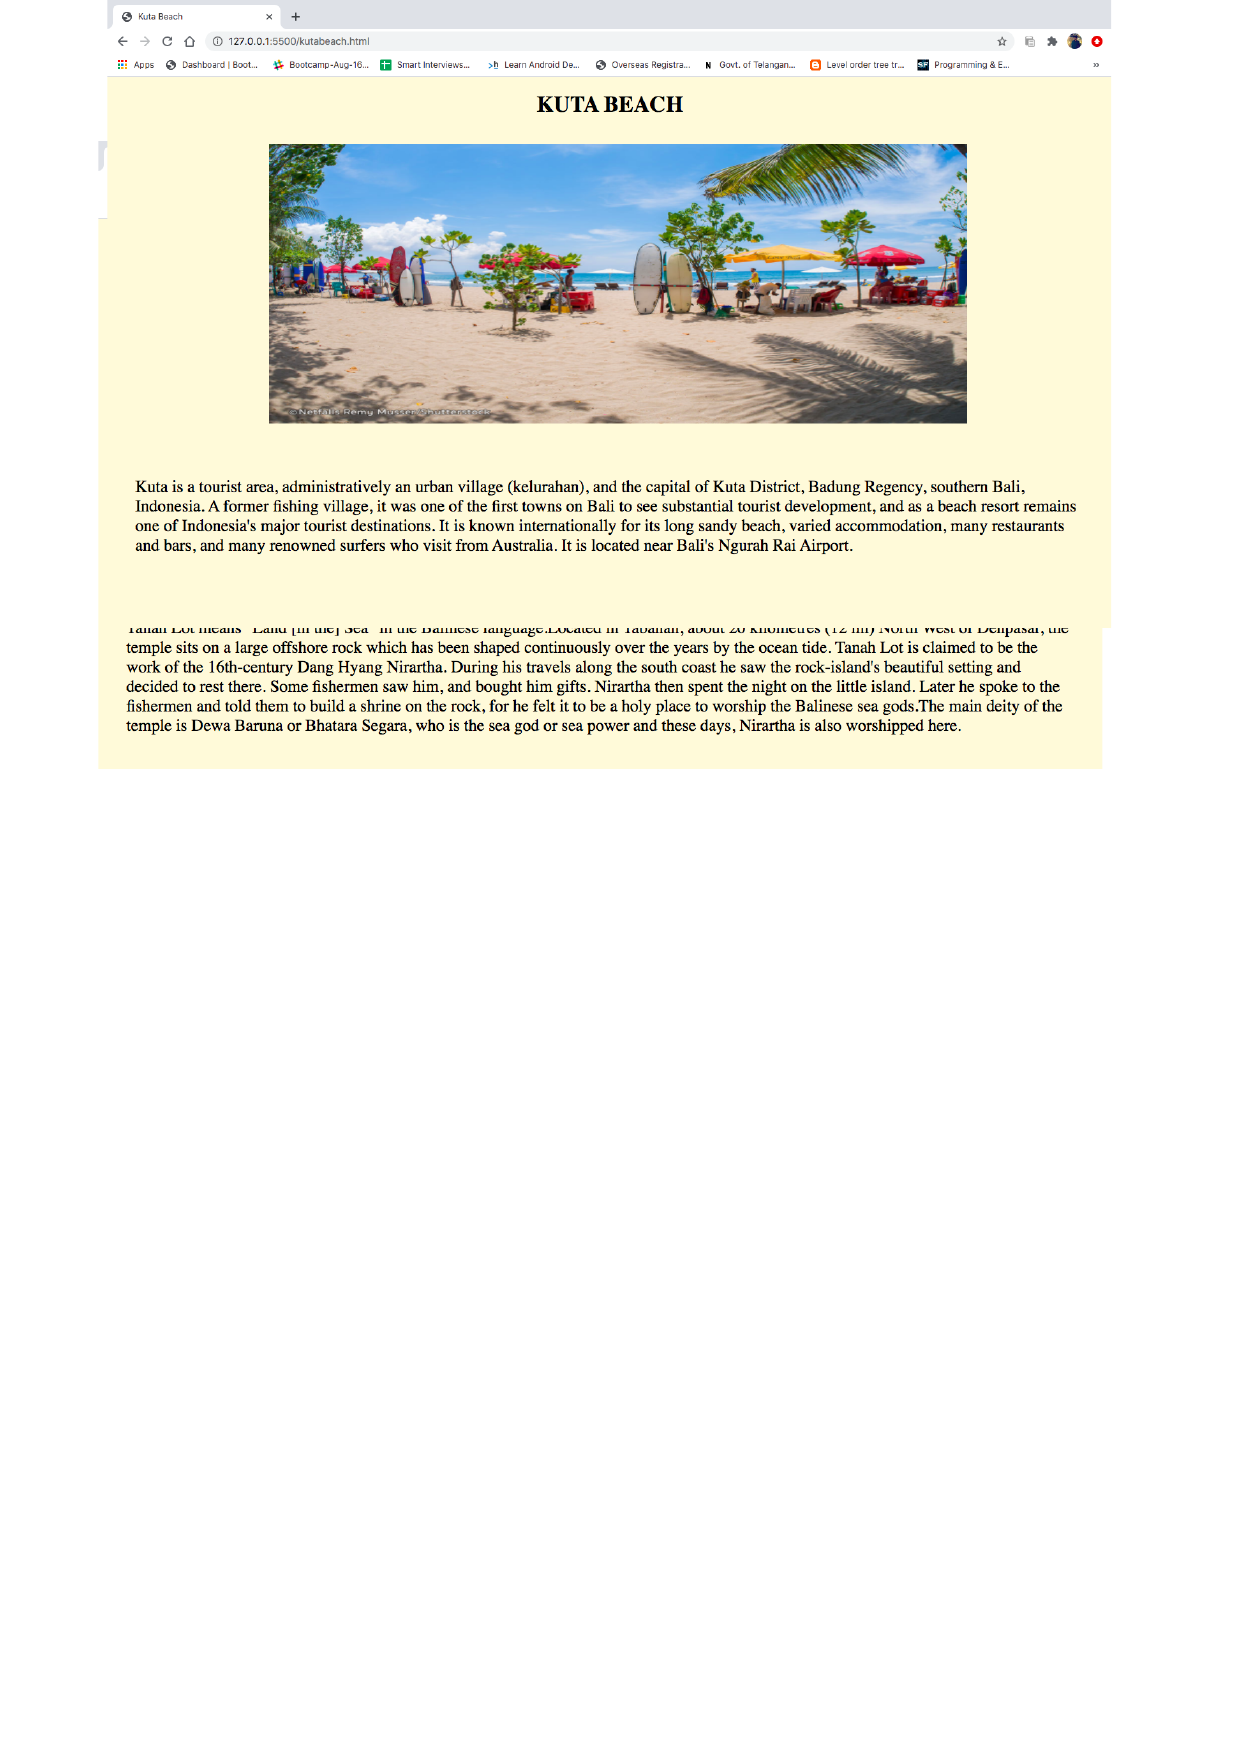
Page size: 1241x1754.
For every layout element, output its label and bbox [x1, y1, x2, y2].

picture [98, 0, 1112, 769]
